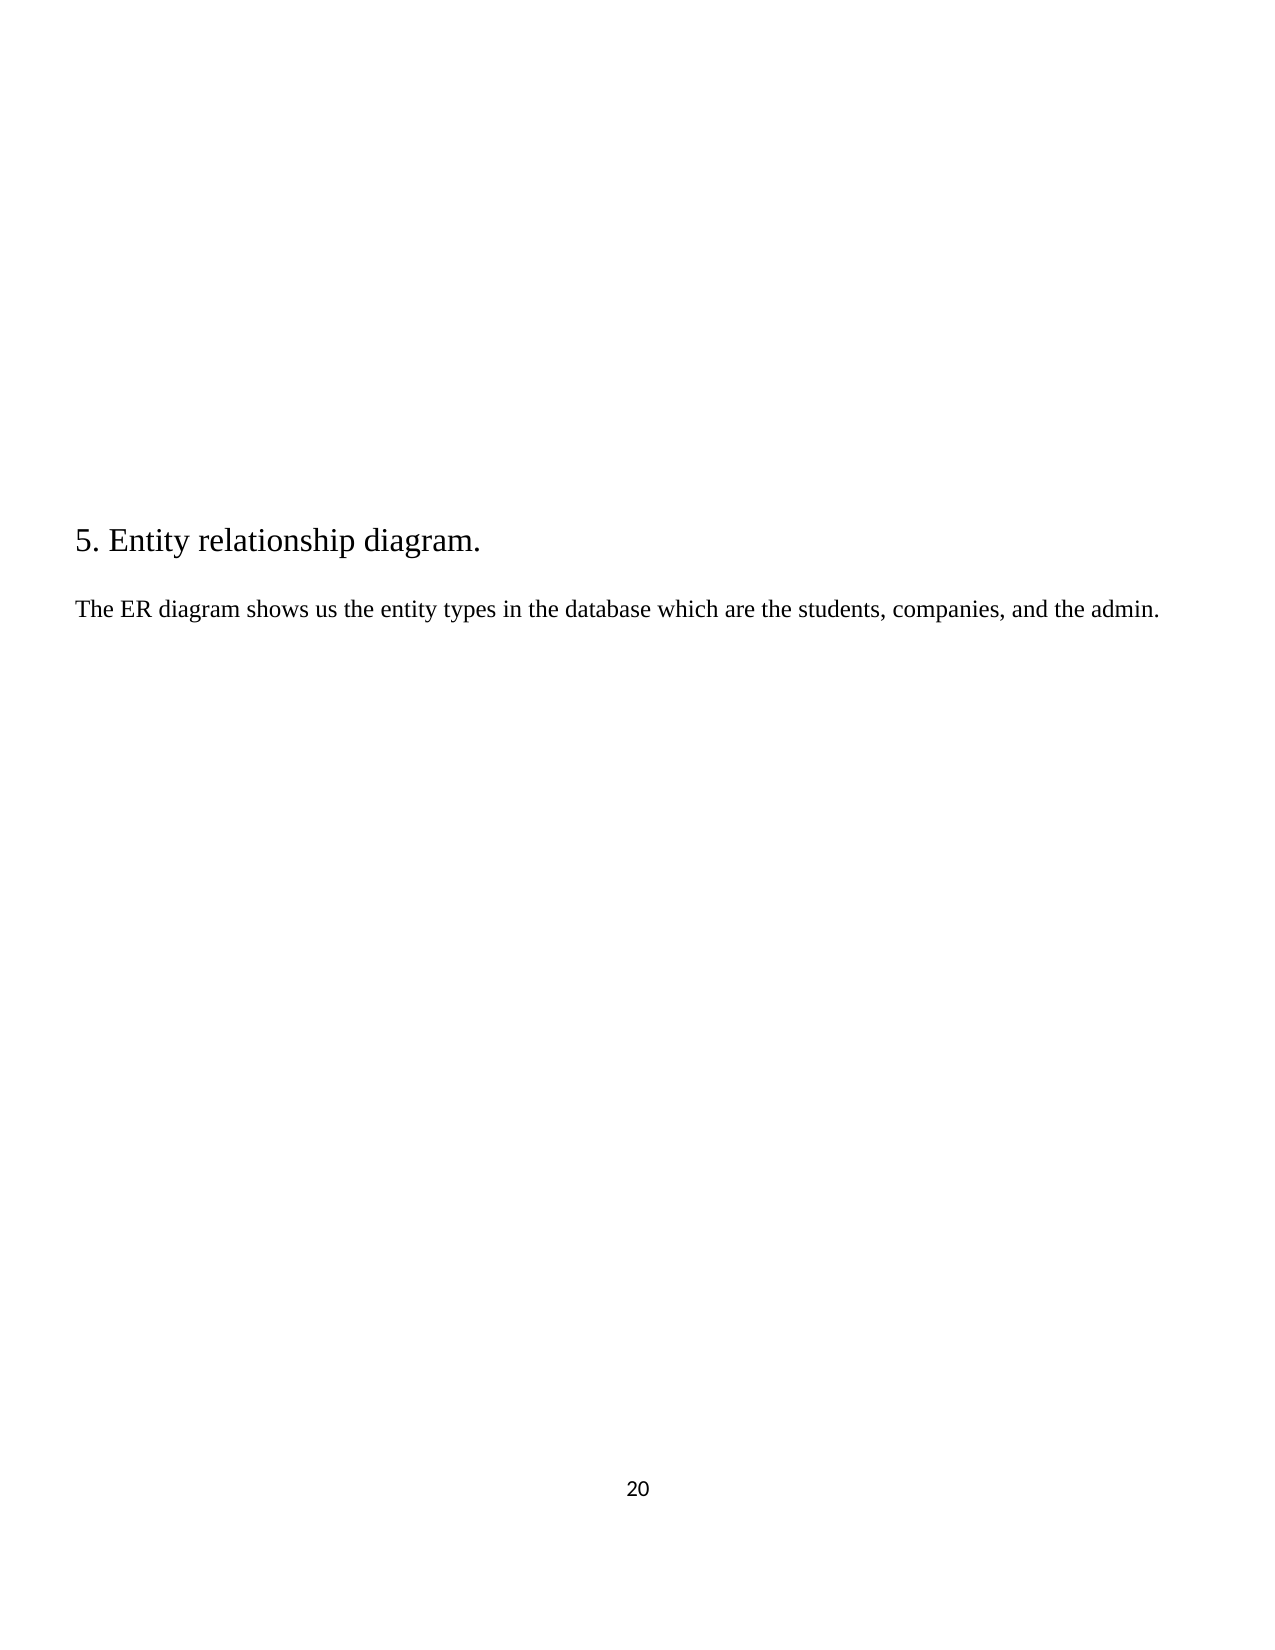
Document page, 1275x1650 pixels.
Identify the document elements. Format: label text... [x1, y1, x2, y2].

text 5. Entity relationship diagram. [75, 520, 1200, 558]
text The ER diagram shows us the entity types in the database which are the students, companies, and the admin. [75, 594, 1200, 665]
